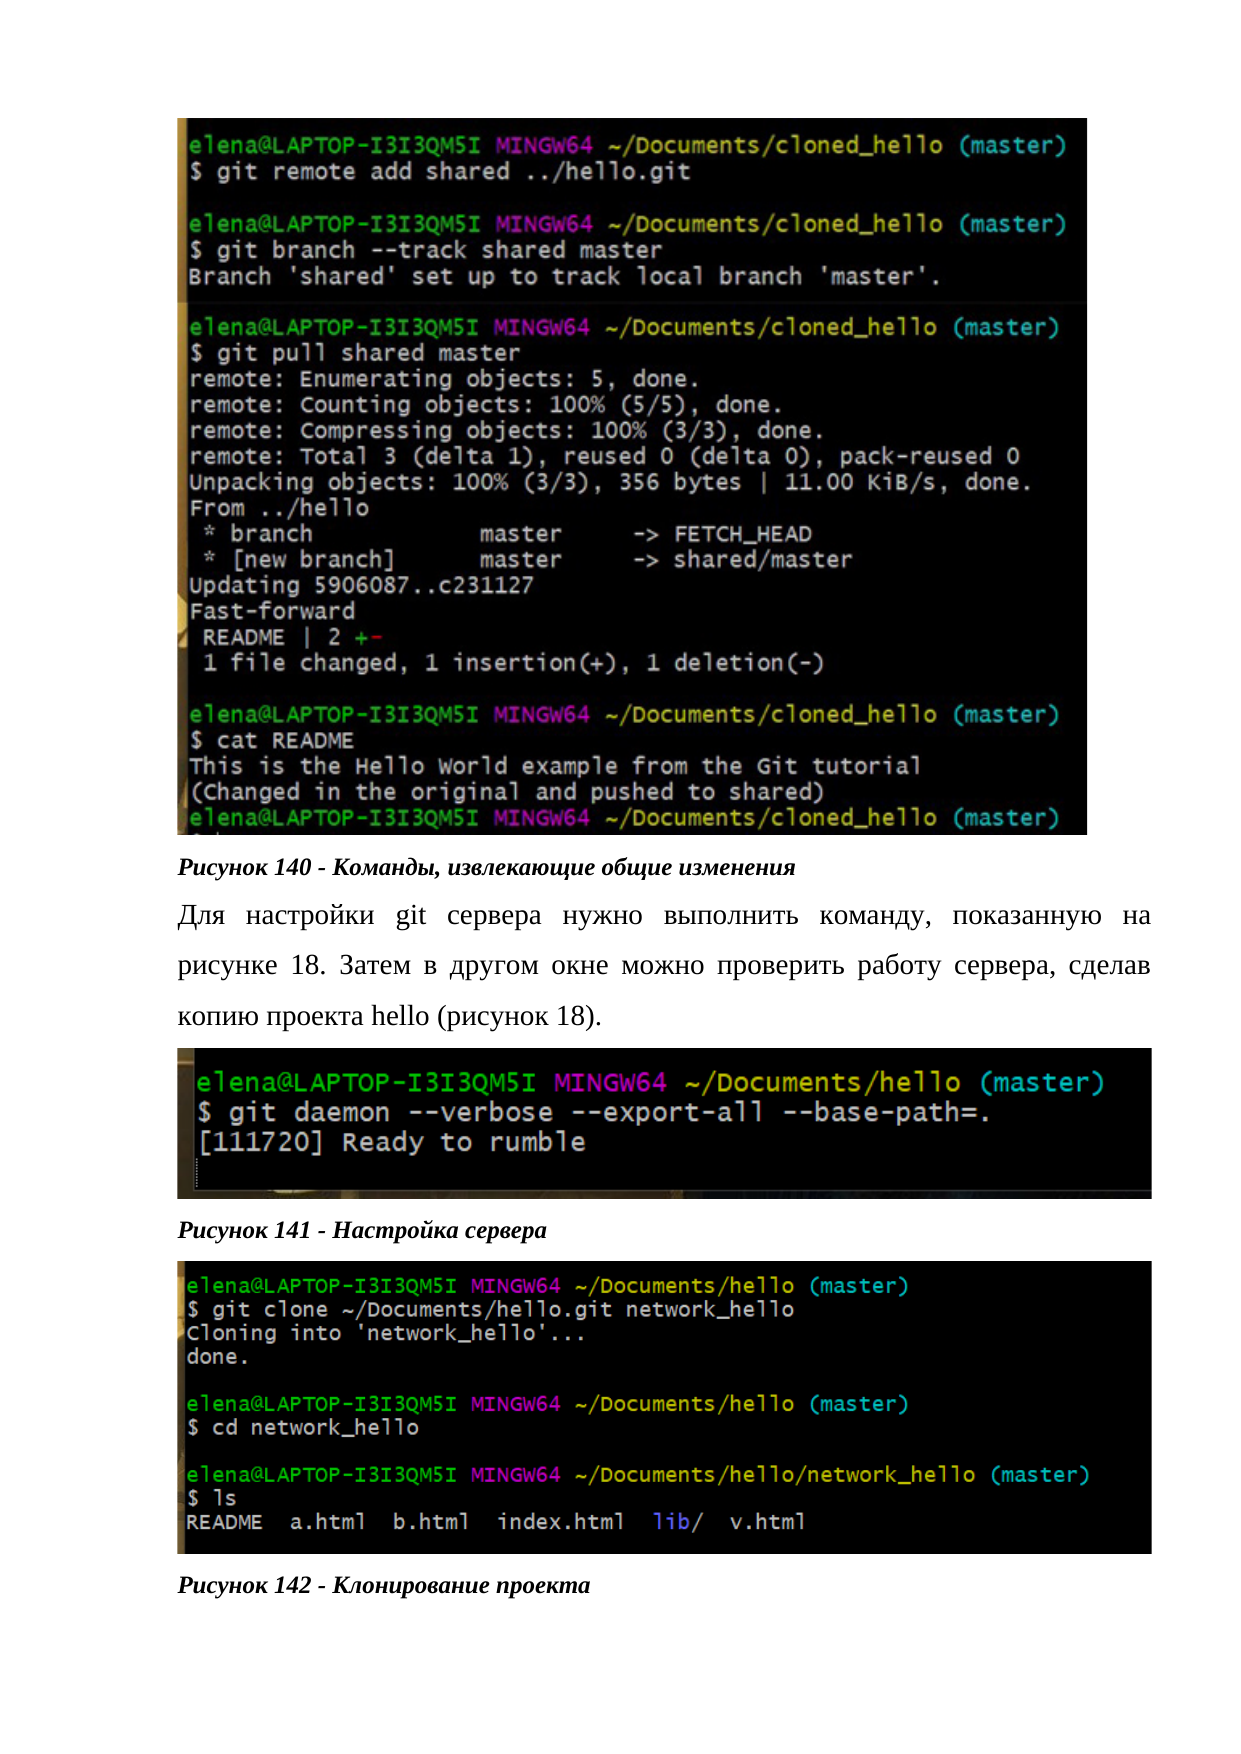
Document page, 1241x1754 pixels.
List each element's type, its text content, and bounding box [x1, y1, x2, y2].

picture [177, 1048, 1152, 1199]
text Рисунок 141 - Настройка сервера [177, 1216, 1152, 1244]
picture [177, 118, 1088, 835]
text Для настройки git сервера нужно выполнить команду, показанную на рисунке 18. Затем в другом окне можно проверить работу сервера, сделав копию проекта hello (рисунок 18). [177, 897, 1152, 1031]
picture [177, 1261, 1152, 1554]
text Рисунок 142 - Клонирование проекта [177, 1571, 1152, 1599]
text Рисунок 140 - Команды, извлекающие общие изменения [177, 852, 1152, 880]
